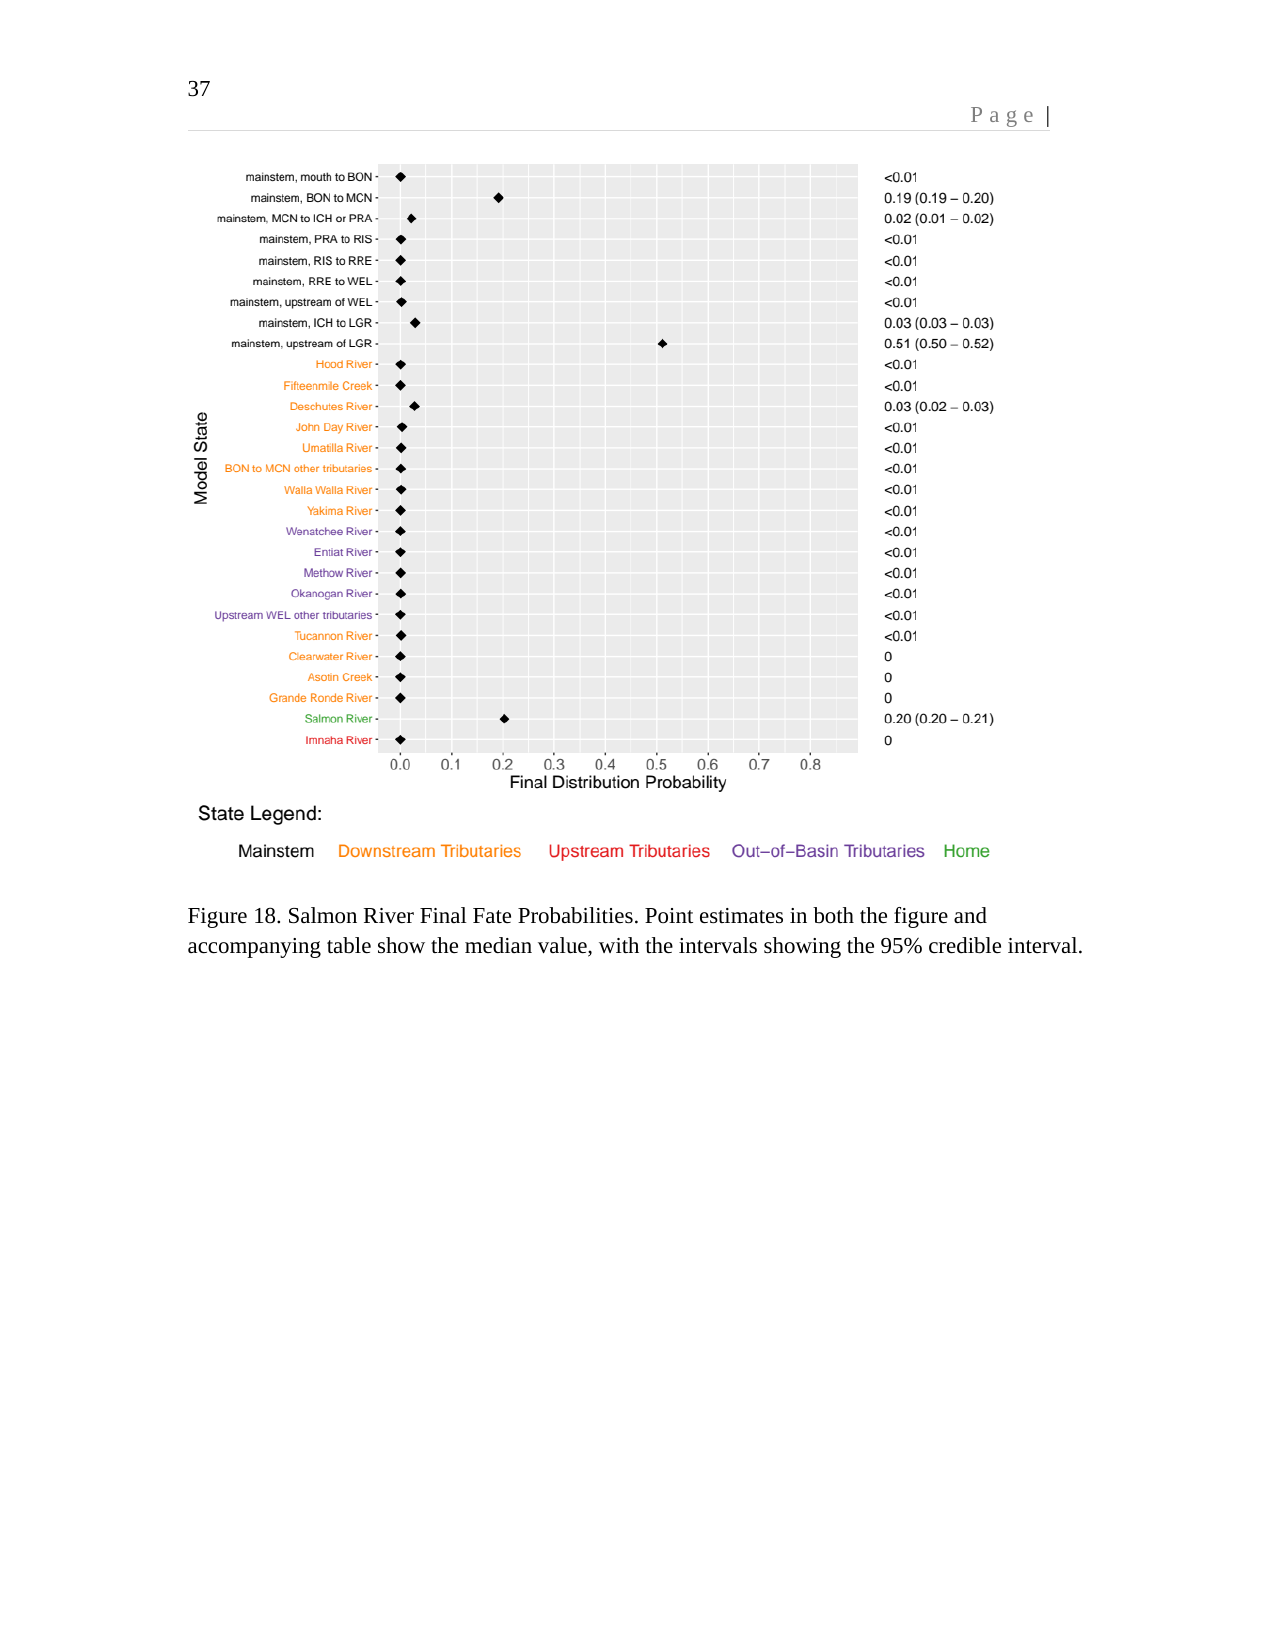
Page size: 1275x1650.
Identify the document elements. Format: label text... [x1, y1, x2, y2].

text Figure 18. Salmon River Final Fate Probabilities. Point estimates in both the figure and accompanying table show the median value, with the intervals showing the 95% credible interval. [187, 902, 1087, 958]
